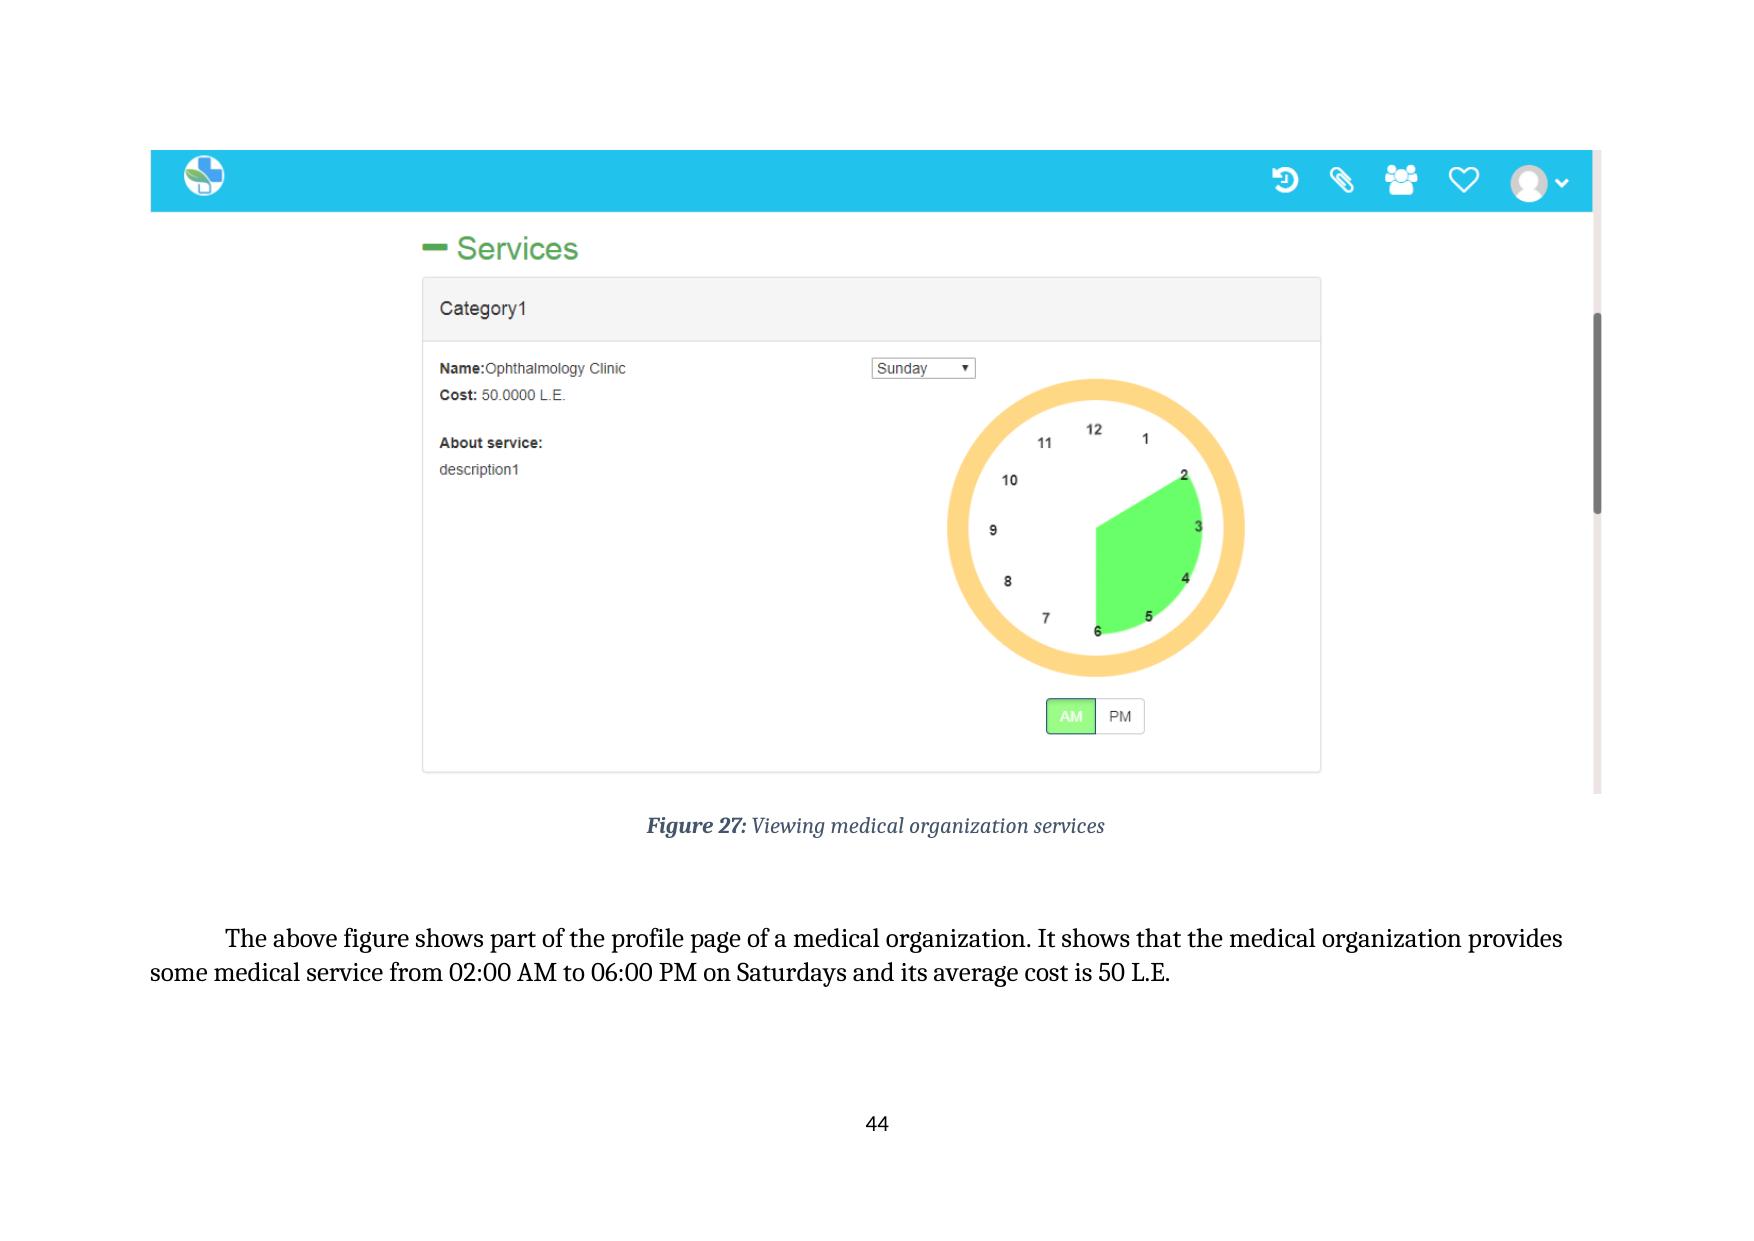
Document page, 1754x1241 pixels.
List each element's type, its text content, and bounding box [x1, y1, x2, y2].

text The above figure shows part of the profile page of a medical organization. It shows that the medical organization provides some medical service from 02:00 AM to 06:00 PM on Saturdays and its average cost is 50 L.E. [150, 923, 1604, 988]
picture [150, 150, 1602, 794]
